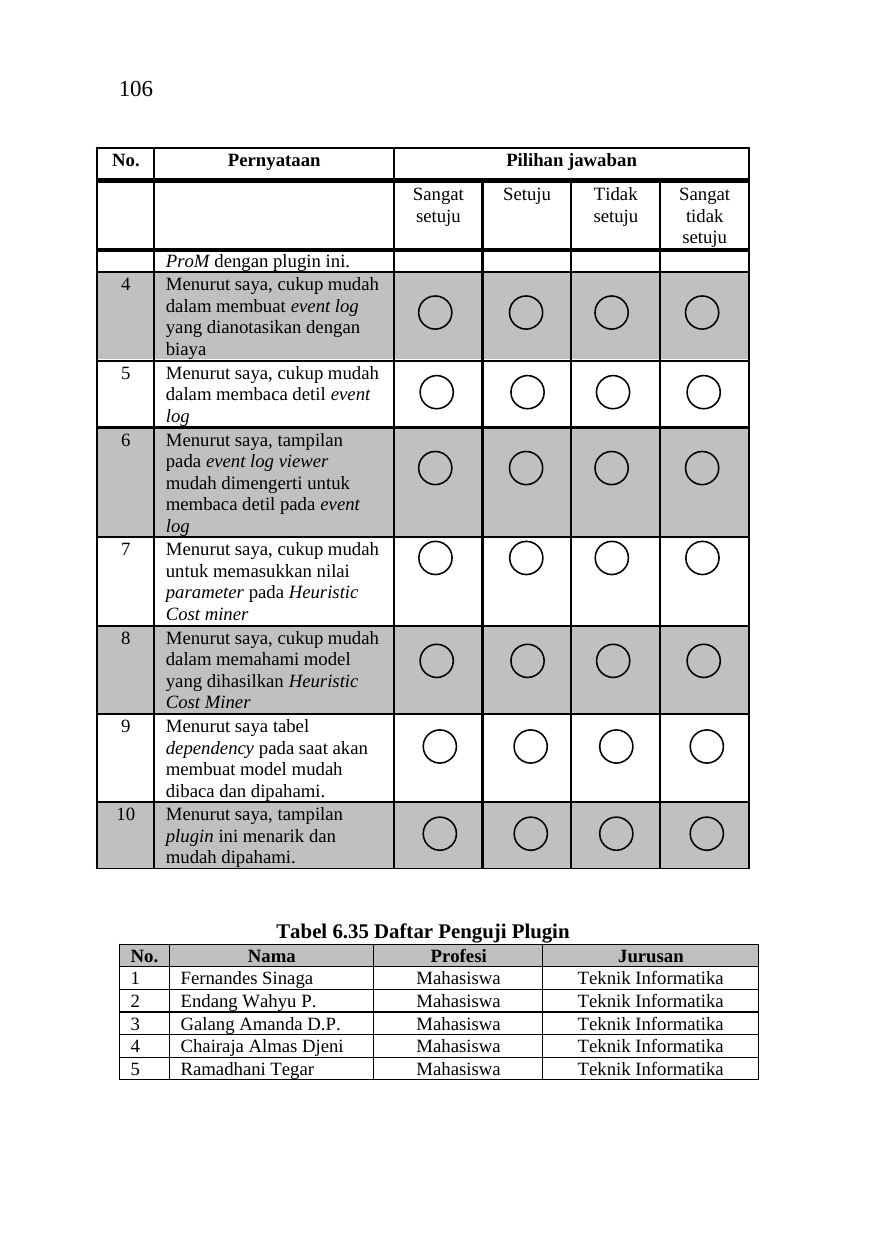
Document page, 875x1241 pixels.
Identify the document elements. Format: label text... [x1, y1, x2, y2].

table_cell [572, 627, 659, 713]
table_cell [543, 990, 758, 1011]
table_cell Sangat setuju [395, 183, 481, 248]
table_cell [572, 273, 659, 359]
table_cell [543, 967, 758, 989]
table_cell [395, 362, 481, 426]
table_header No. [98, 149, 153, 178]
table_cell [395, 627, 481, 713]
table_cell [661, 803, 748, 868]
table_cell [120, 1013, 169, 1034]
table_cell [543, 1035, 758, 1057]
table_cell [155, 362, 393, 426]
table_cell [484, 252, 570, 271]
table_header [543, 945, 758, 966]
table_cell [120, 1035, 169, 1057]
table_header Pilihan jawaban [395, 149, 748, 178]
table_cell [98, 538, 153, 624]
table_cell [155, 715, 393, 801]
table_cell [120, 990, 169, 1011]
table_cell 4 [98, 273, 153, 359]
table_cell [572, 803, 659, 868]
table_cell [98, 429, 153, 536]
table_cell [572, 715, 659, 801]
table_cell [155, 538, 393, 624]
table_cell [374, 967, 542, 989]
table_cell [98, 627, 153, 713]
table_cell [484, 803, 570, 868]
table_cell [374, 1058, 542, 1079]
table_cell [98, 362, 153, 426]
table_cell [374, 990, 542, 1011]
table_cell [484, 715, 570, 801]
table_cell [572, 252, 659, 271]
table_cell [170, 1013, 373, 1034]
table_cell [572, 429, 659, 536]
table_cell [395, 252, 481, 271]
table_cell [661, 252, 748, 271]
table_cell [155, 183, 393, 248]
table_cell Tidak setuju [572, 183, 659, 248]
table_cell Setuju [484, 183, 570, 248]
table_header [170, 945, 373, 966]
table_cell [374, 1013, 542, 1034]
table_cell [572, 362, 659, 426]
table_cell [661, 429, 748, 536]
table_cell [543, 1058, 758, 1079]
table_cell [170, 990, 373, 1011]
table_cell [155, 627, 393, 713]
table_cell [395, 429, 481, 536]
table_cell 3 [98, 252, 153, 271]
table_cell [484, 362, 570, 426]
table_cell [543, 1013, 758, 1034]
table_cell Menurut saya, cukup mudah dalam membuat event log yang dianotasikan dengan biaya [155, 273, 393, 359]
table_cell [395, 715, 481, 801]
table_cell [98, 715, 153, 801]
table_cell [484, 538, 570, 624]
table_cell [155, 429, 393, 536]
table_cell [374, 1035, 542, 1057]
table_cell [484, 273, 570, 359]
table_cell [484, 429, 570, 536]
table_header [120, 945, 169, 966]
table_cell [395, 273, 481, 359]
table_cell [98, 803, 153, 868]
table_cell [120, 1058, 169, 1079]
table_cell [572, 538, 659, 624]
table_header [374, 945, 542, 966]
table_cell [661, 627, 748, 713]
table_cell Sangat tidak setuju [661, 183, 748, 248]
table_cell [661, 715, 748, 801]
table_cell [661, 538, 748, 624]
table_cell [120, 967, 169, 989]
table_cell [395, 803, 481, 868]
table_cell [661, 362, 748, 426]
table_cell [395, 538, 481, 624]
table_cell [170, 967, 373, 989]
table_header Pernyataan [155, 149, 393, 178]
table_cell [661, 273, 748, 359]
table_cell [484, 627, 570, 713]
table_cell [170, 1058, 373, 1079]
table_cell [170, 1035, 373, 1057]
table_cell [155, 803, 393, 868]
table_cell [98, 183, 153, 248]
